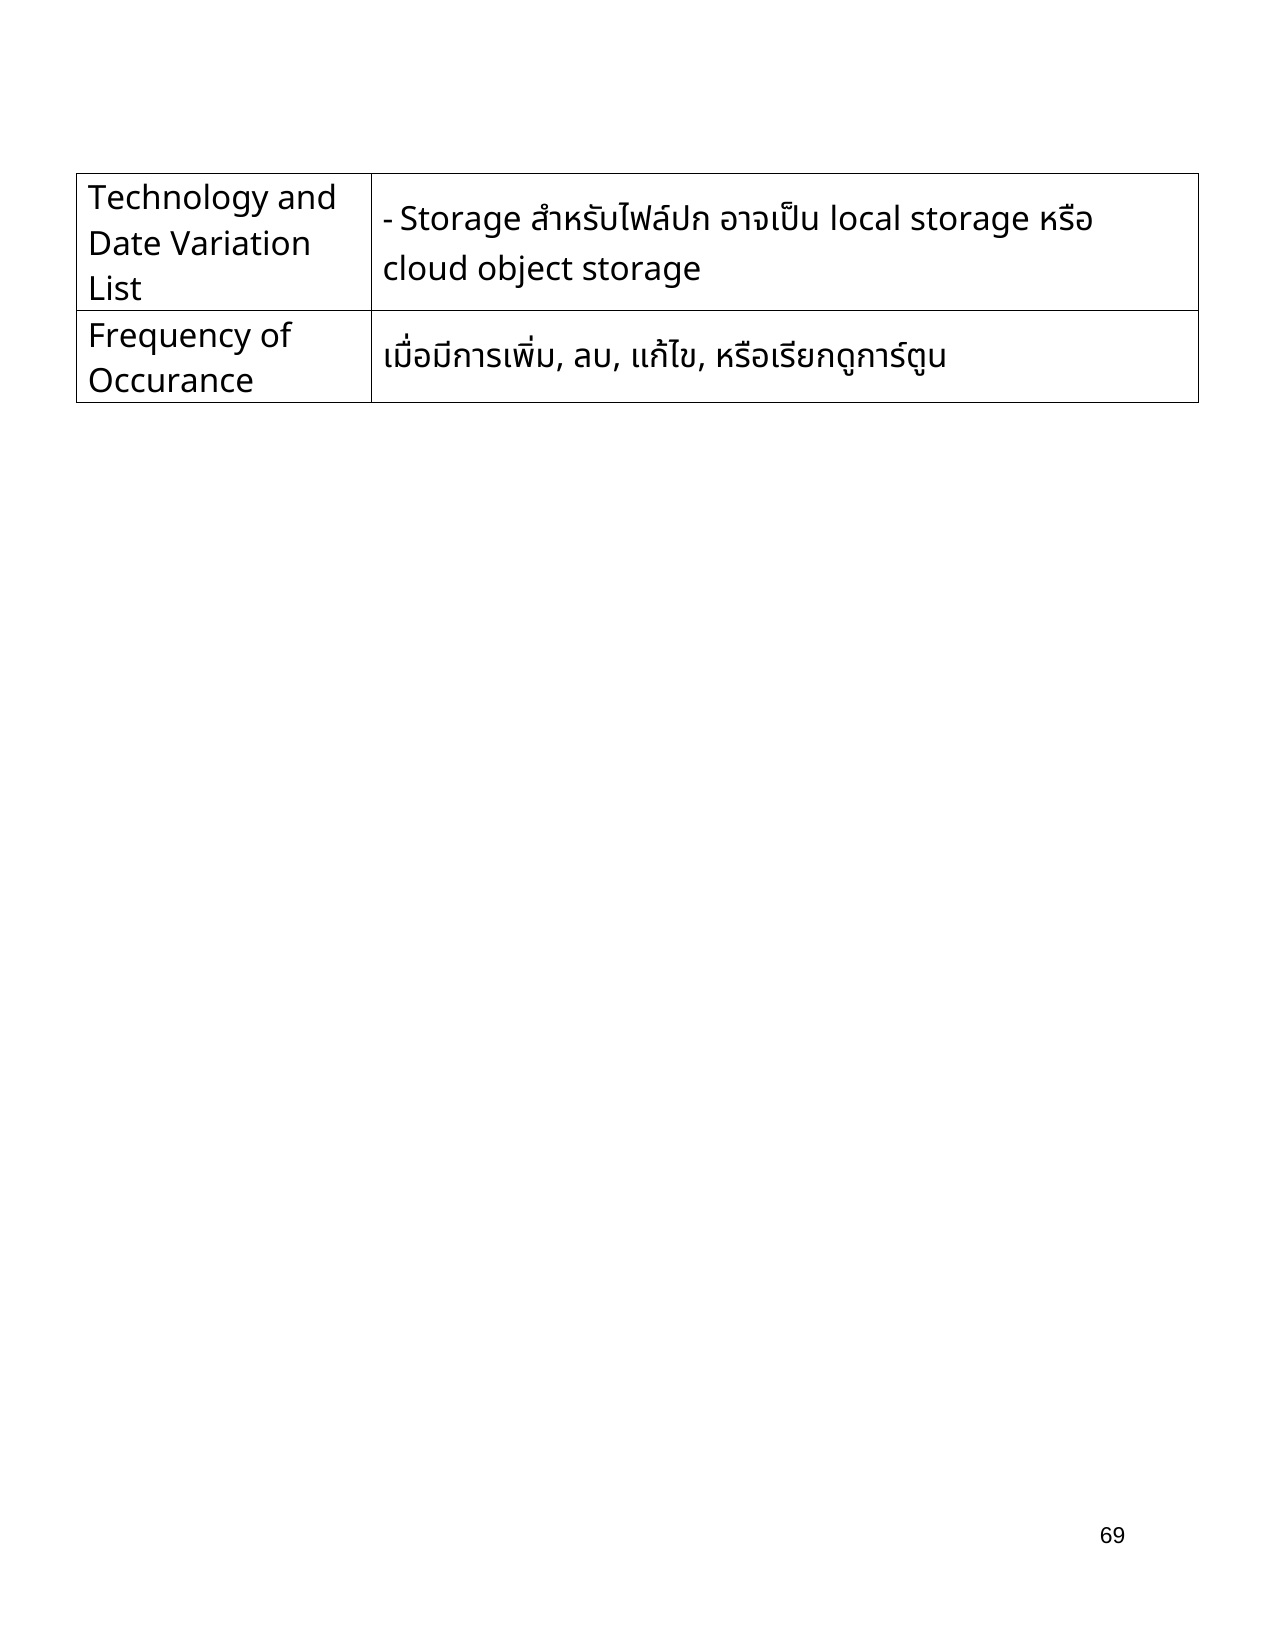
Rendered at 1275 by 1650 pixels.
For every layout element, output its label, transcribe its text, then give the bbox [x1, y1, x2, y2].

table_cell - Storage สำหรับไฟล์ปก อาจเป็น local storage หรือ cloud object storage [372, 174, 1198, 310]
table_cell Frequency of Occurance [77, 311, 371, 402]
table_cell Technology and Date Variation List [77, 174, 371, 310]
table_cell เมื่อมีการเพิ่ม, ลบ, แก้ไข, หรือเรียกดูการ์ตูน [372, 311, 1198, 402]
